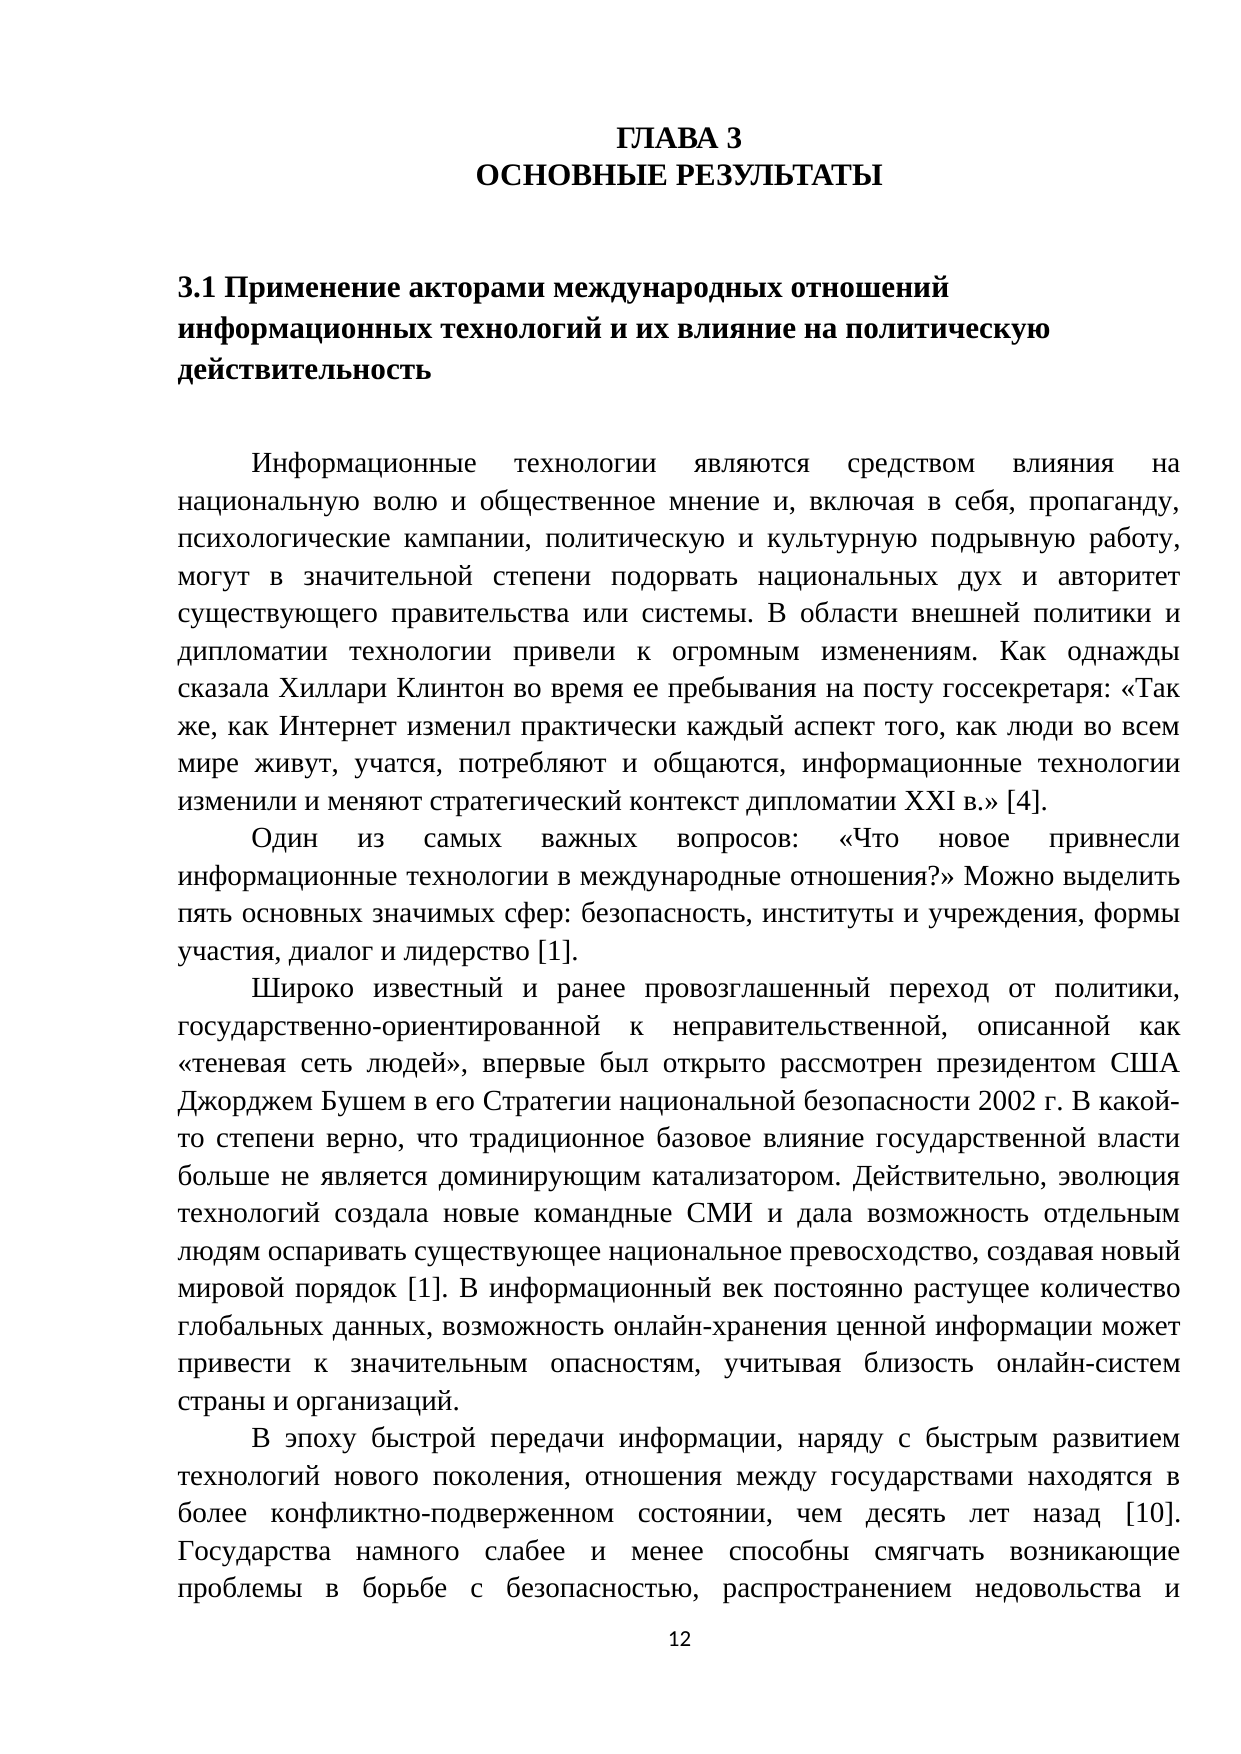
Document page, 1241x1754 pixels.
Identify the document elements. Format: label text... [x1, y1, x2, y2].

text Один из самых важных вопросов: «Что новое привнесли информационные технологии в международные отношения?» Можно выделить пять основных значимых сфер: безопасность, институты и учреждения, формы участия, диалог и лидерство [1]. [177, 818, 1181, 968]
text Информационные технологии являются средством влияния на национальную волю и общественное мнение и, включая в себя, пропаганду, психологические кампании, политическую и культурную подрывную работу, могут в значительной степени подорвать национальных дух и авторитет существующего правительства или системы. В области внешней политики и дипломатии технологии привели к огромным изменениям. Как однажды сказала Хиллари Клинтон во время ее пребывания на посту госсекретаря: «Так же, как Интернет изменил практически каждый аспект того, как люди во всем мире живут, учатся, потребляют и общаются, информационные технологии изменили и меняют стратегический контекст дипломатии XXI в.» [4]. [177, 443, 1181, 818]
text Широко известный и ранее провозглашенный переход от политики, государственно-ориентированной к неправительственной, описанной как «теневая сеть людей», впервые был открыто рассмотрен президентом США Джорджем Бушем в его Стратегии национальной безопасности 2002 г. В какой-то степени верно, что традиционное базовое влияние государственной власти больше не является доминирующим катализатором. Действительно, эволюция технологий создала новые командные СМИ и дала возможность отдельным людям оспаривать существующее национальное превосходство, создавая новый мировой порядок [1]. В информационный век постоянно растущее количество глобальных данных, возможность онлайн-хранения ценной информации может привести к значительным опасностям, учитывая близость онлайн-систем страны и организаций. [177, 968, 1181, 1418]
subtitle Глава 3 основные результаты [177, 118, 1181, 193]
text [177, 1418, 1181, 1605]
subtitle 3.1 Применение акторами международных отношений информационных технологий и их влияние на политическую действительность [177, 268, 1181, 387]
